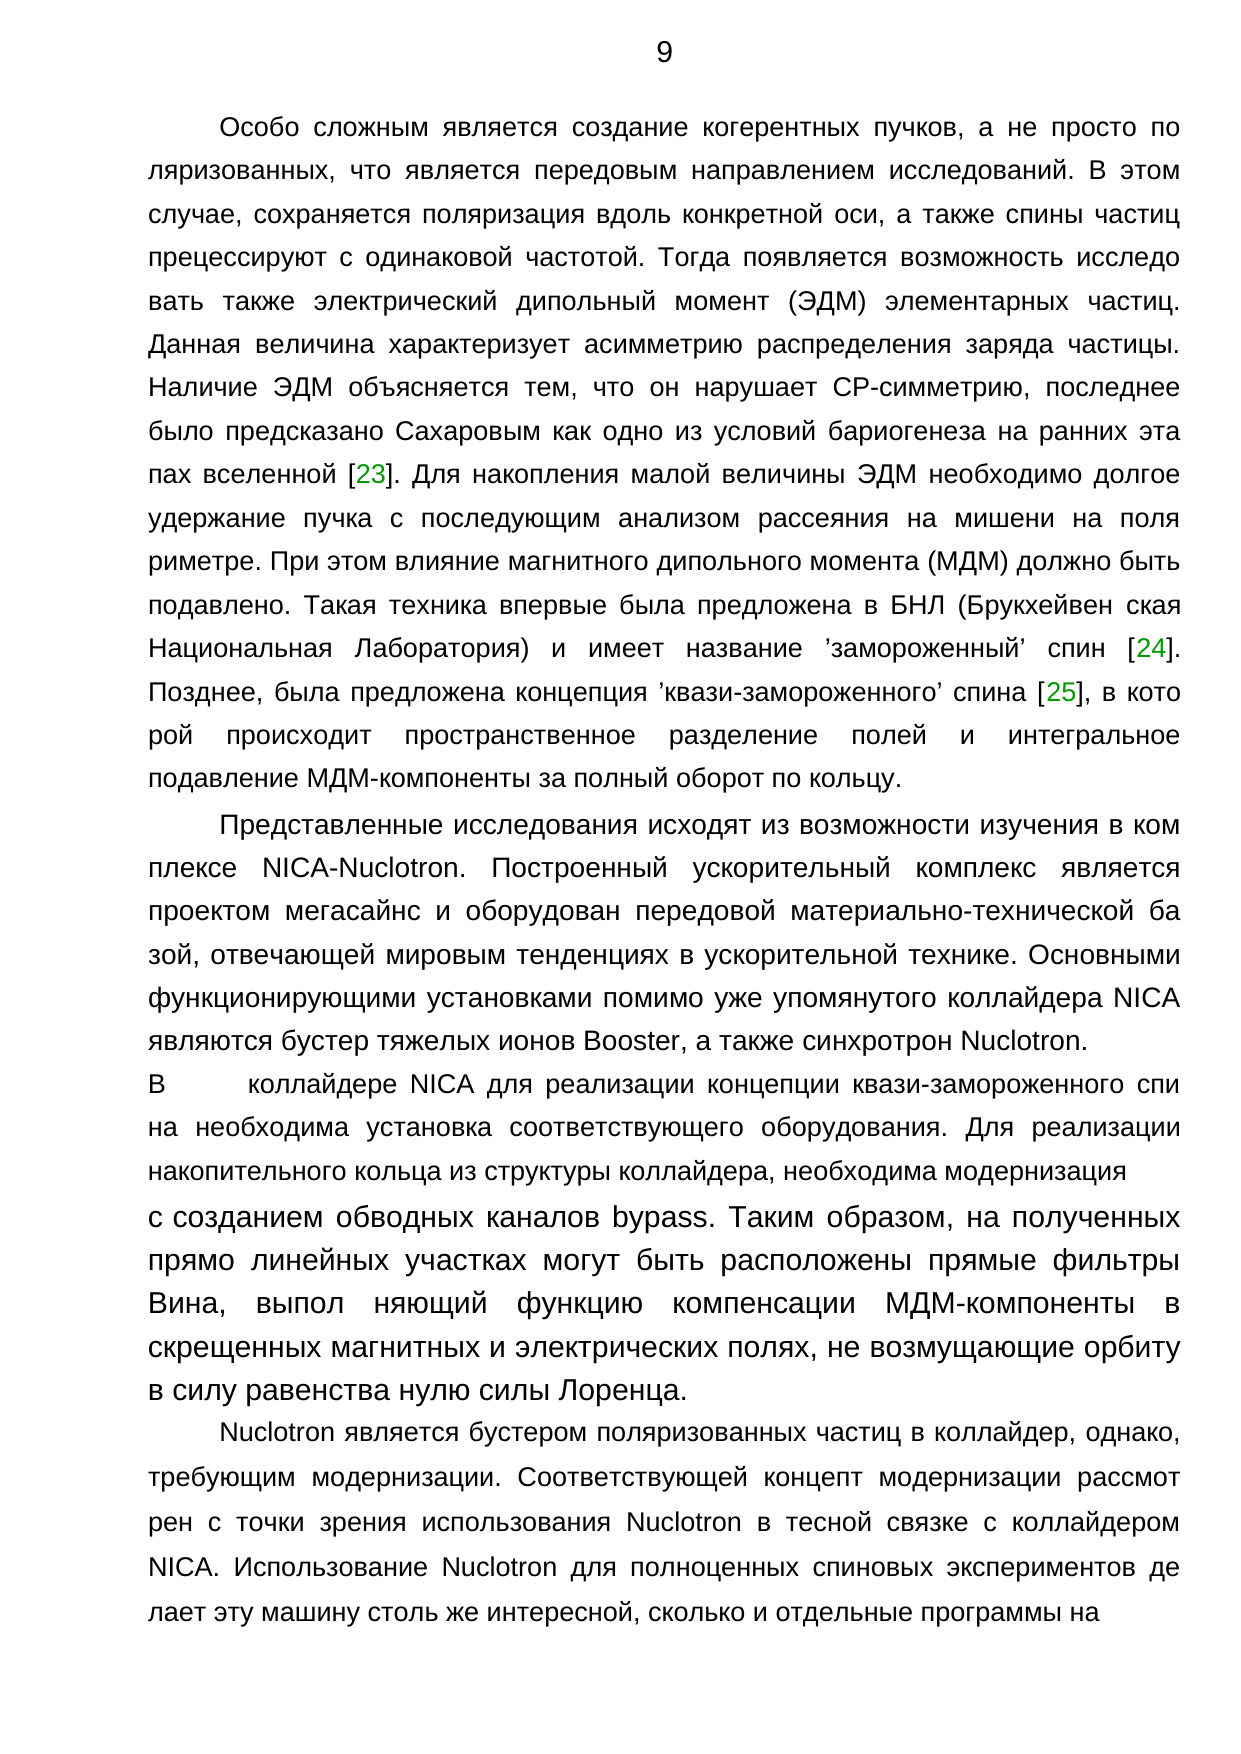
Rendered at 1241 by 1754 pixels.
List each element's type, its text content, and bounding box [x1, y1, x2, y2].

list коллайдере NICA для реализации концепции квази-замороженного спи­ на необходима установка соответствующего оборудования. Для реализации накопительного кольца из структуры коллайдера, необходима модернизация [148, 1068, 1181, 1186]
text Nuclotron является бустером поляризованных частиц в коллайдер, однако, требующим модернизации. Соответствующей концепт модернизации рассмот­ рен с точки зрения использования Nuclotron в тесной связке с коллайдером NICA. Использование Nuclotron для полноценных спиновых экспериментов де­ лает эту машину столь же интересной, сколько и отдельные программы на [148, 1416, 1181, 1627]
text Представленные исследования исходят из возможности изучения в ком­ плексе NICA-Nuclotron. Построенный ускорительный комплекс является проектом мегасайнс и оборудован передовой материально-технической ба­ зой, отвечающей мировым тенденциях в ускорительной технике. Основными функционирующими установками помимо уже упомянутого коллайдера NICA являются бустер тяжелых ионов Booster, а также синхротрон Nuclotron. [148, 808, 1181, 1057]
text 9 [148, 34, 1181, 69]
text Особо сложным является создание когерентных пучков, а не просто по­ ляризованных, что является передовым направлением исследований. В этом случае, сохраняется поляризация вдоль конкретной оси, а также спины частиц прецессируют с одинаковой частотой. Тогда появляется возможность исследо­ вать также электрический дипольный момент (ЭДМ) элементарных частиц. Данная величина характеризует асимметрию распределения заряда частицы. Наличие ЭДМ объясняется тем, что он нарушает CP-симметрию, последнее было предсказано Сахаровым как одно из условий бариогенеза на ранних эта­ пах вселенной [23]. Для накопления малой величины ЭДМ необходимо долгое удержание пучка с последующим анализом рассеяния на мишени на поля­ риметре. При этом влияние магнитного дипольного момента (МДМ) должно быть подавлено. Такая техника впервые была предложена в БНЛ (Брукхейвен­ ская Национальная Лаборатория) и имеет название ’замороженный’ спин [24]. Позднее, была предложена концепция ’квази-замороженного’ спина [25], в кото­ рой происходит пространственное разделение полей и интегральное подавление МДМ-компоненты за полный оборот по кольцу. [148, 111, 1181, 794]
list созданием обводных каналов bypass. Таким образом, на полученных прямо­ линейных участках могут быть расположены прямые фильтры Вина, выпол­ няющий функцию компенсации МДМ-компоненты в скрещенных магнитных и электрических полях, не возмущающие орбиту в силу равенства нулю силы Лоренца. [148, 1198, 1181, 1407]
